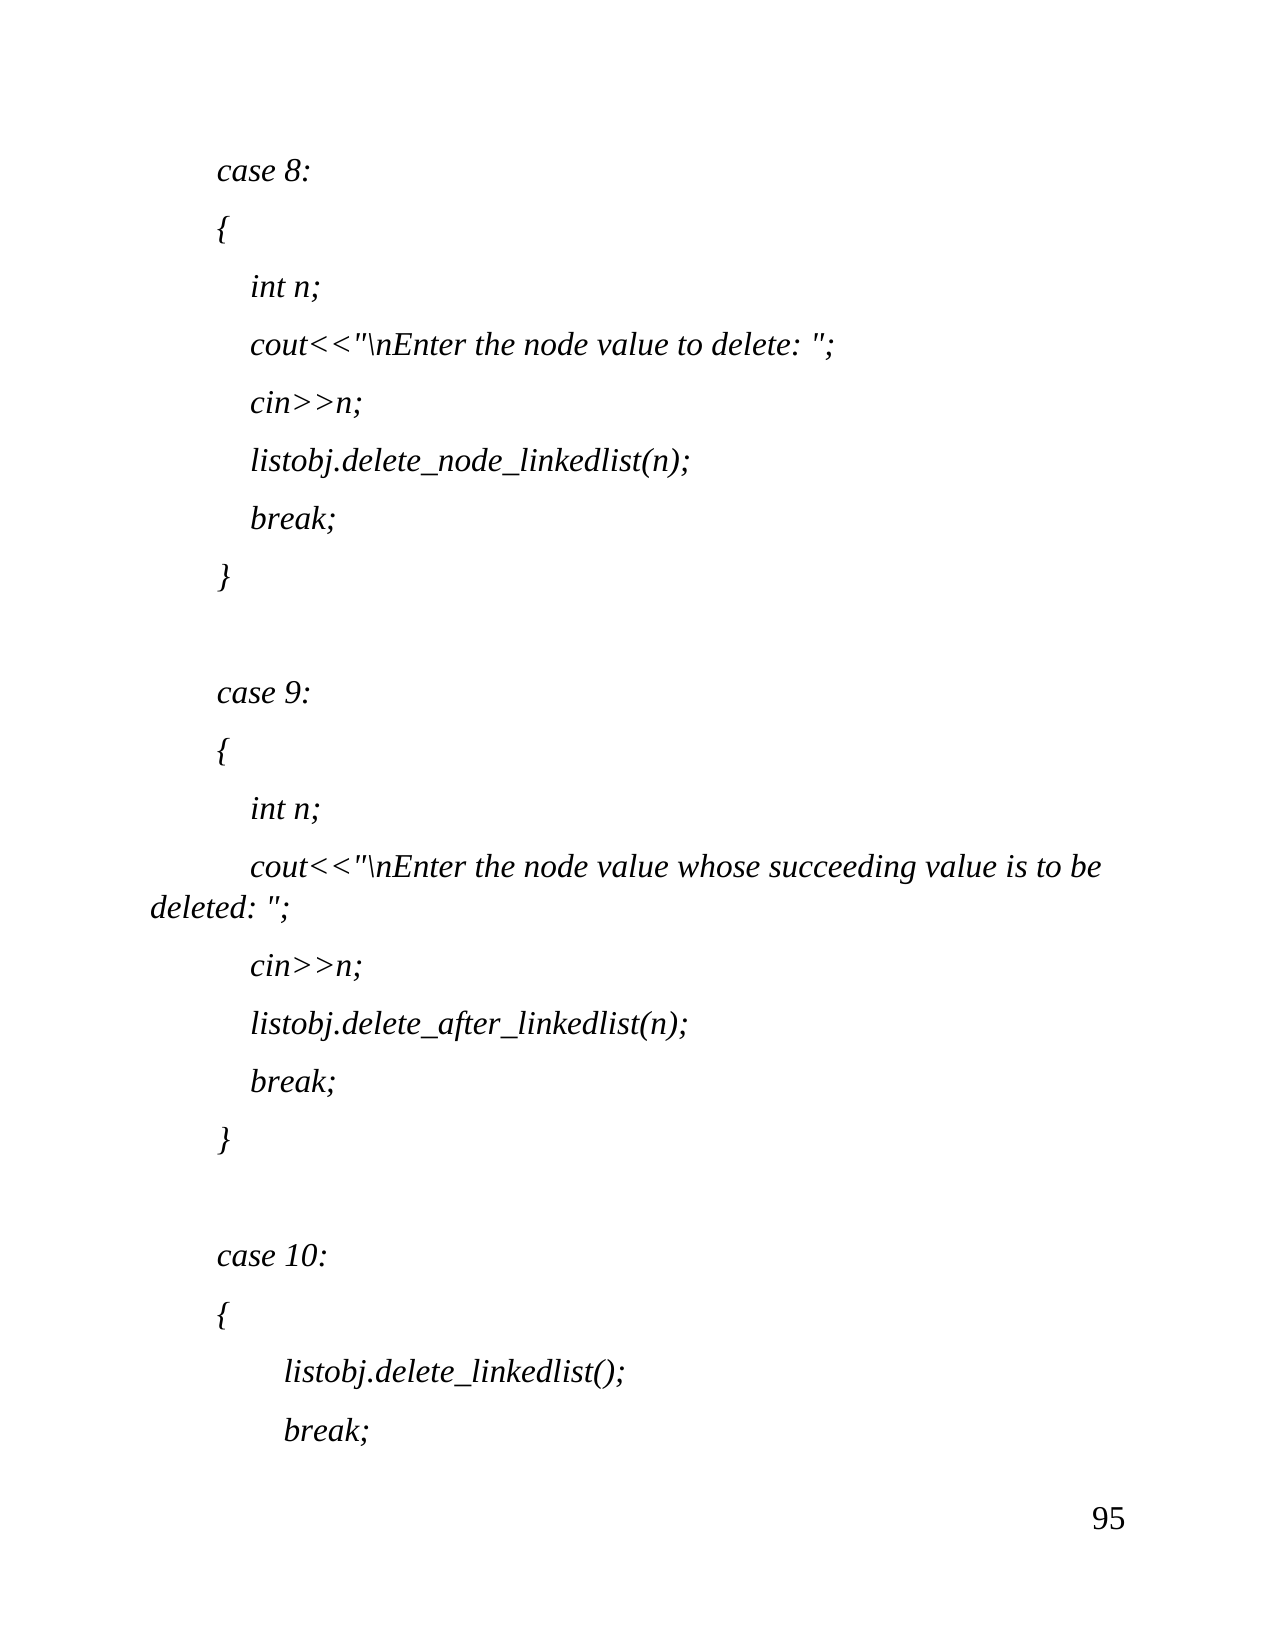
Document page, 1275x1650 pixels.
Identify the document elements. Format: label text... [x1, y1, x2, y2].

text listobj.delete_after_linkedlist(n); [150, 1004, 1125, 1042]
text cout<<"\nEnter the node value to delete: "; [150, 324, 1125, 362]
text { [150, 1294, 1125, 1332]
text } [150, 556, 1125, 594]
text } [150, 1120, 1125, 1158]
text break; [150, 1410, 1125, 1448]
text cin>>n; [150, 382, 1125, 420]
text listobj.delete_node_linkedlist(n); [150, 440, 1125, 478]
text break; [150, 498, 1125, 536]
text int n; [150, 266, 1125, 304]
text case 10: [150, 1236, 1125, 1274]
text break; [150, 1062, 1125, 1100]
text cin>>n; [150, 946, 1125, 984]
text case 9: [150, 672, 1125, 711]
text { [150, 208, 1125, 246]
text cout<<"\nEnter the node value whose succeeding value is to be deleted: "; [150, 846, 1125, 926]
text listobj.delete_linkedlist(); [150, 1352, 1125, 1390]
text { [150, 730, 1125, 768]
text case 8: [150, 150, 1125, 188]
text int n; [150, 788, 1125, 827]
